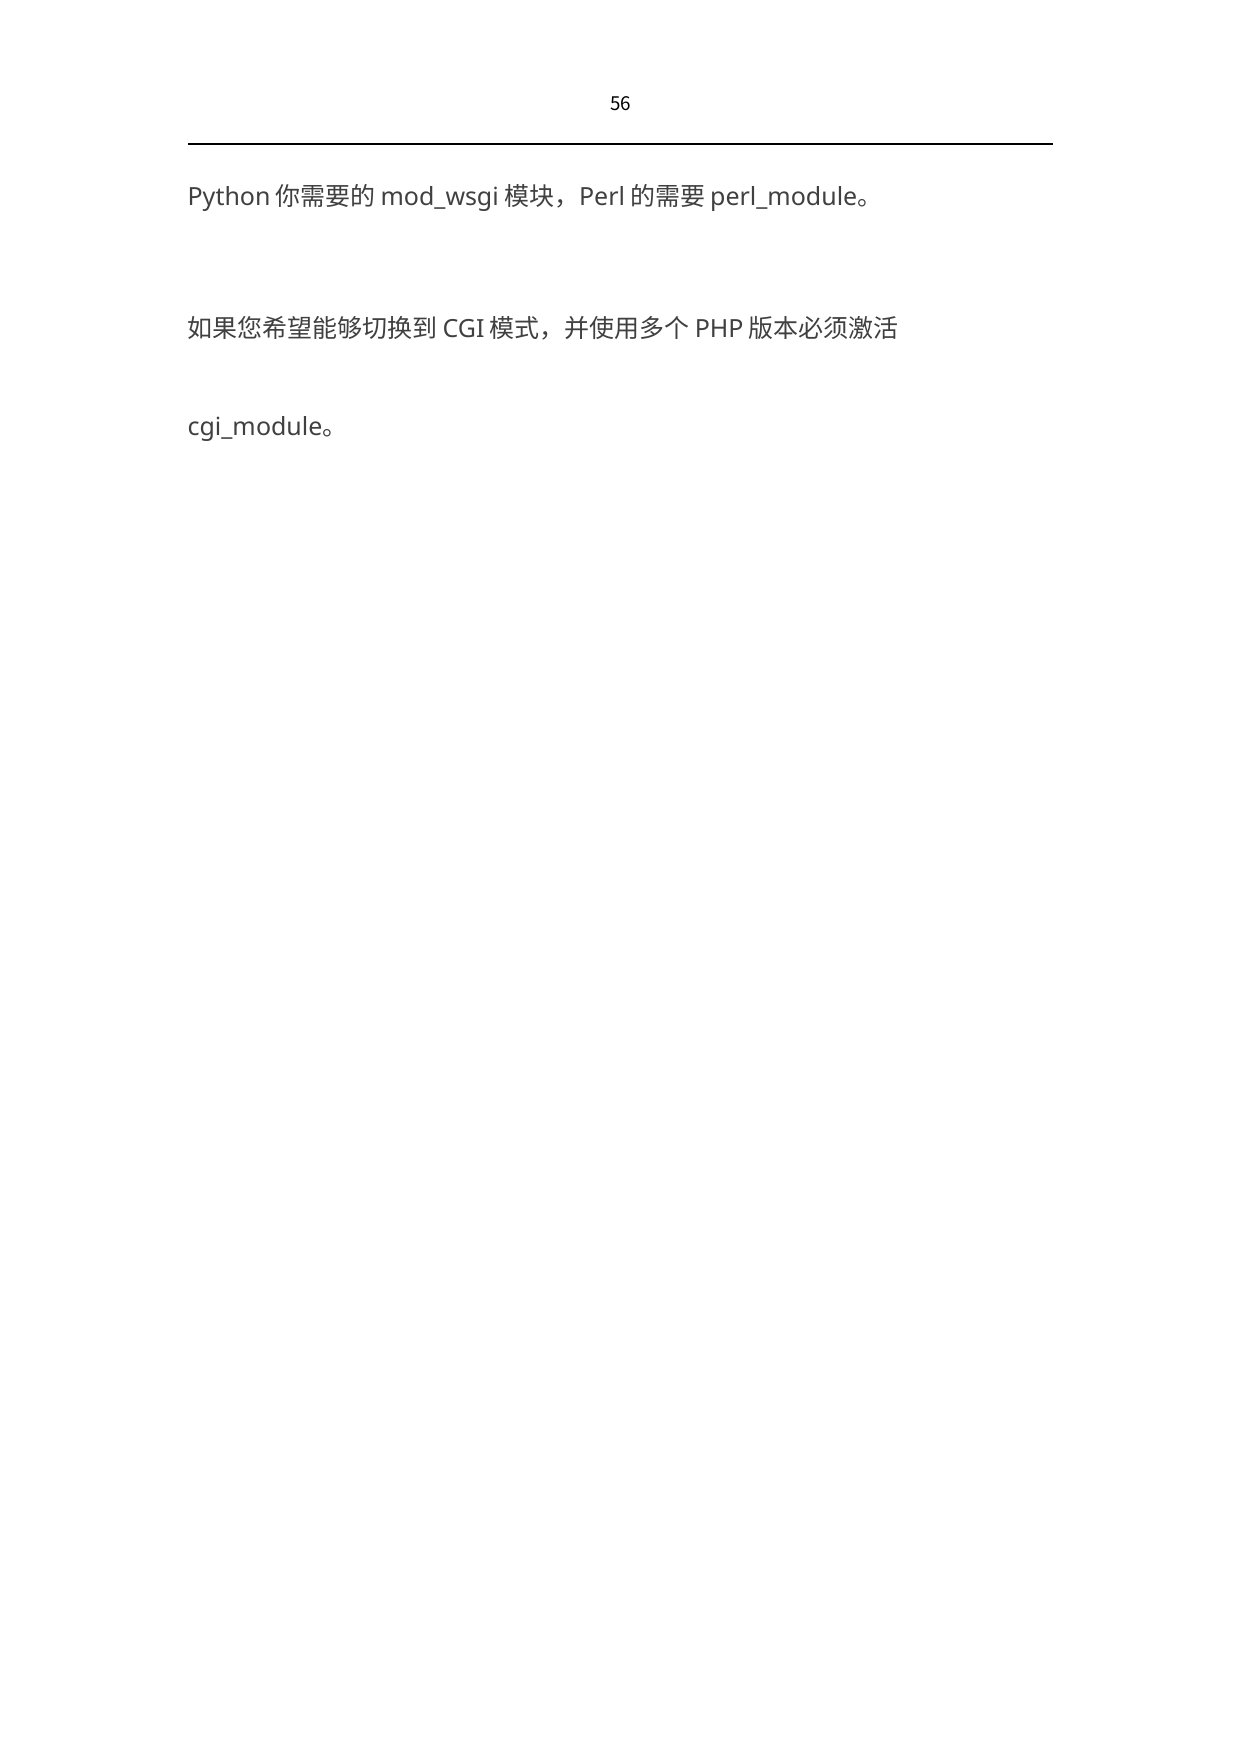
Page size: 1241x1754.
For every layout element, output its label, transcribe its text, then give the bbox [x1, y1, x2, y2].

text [187, 162, 1053, 227]
text 如果您希望能够切换到CGI模式，并使用多个PHP版本必须激活cgi_module。 [187, 294, 1053, 457]
